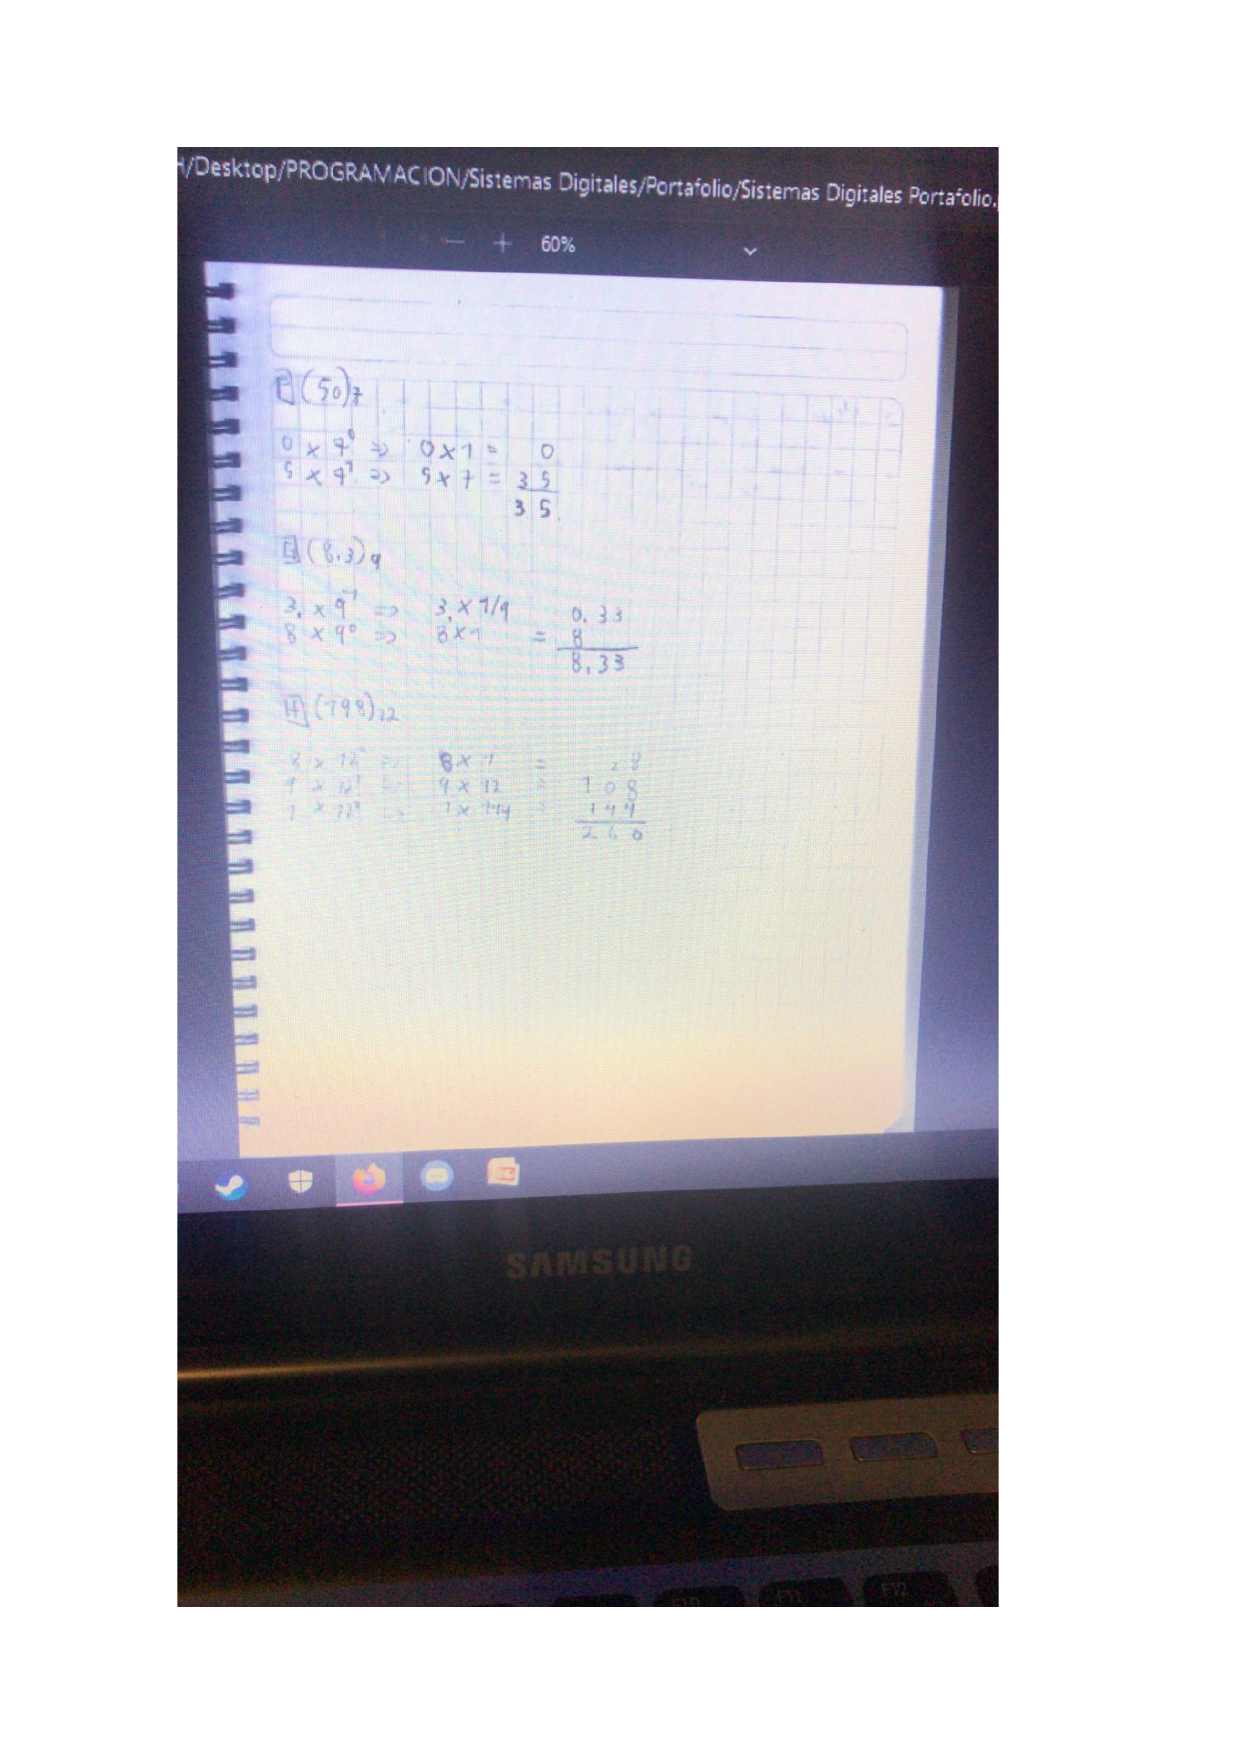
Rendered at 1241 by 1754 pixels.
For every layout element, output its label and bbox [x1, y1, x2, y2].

picture [177, 147, 999, 1607]
